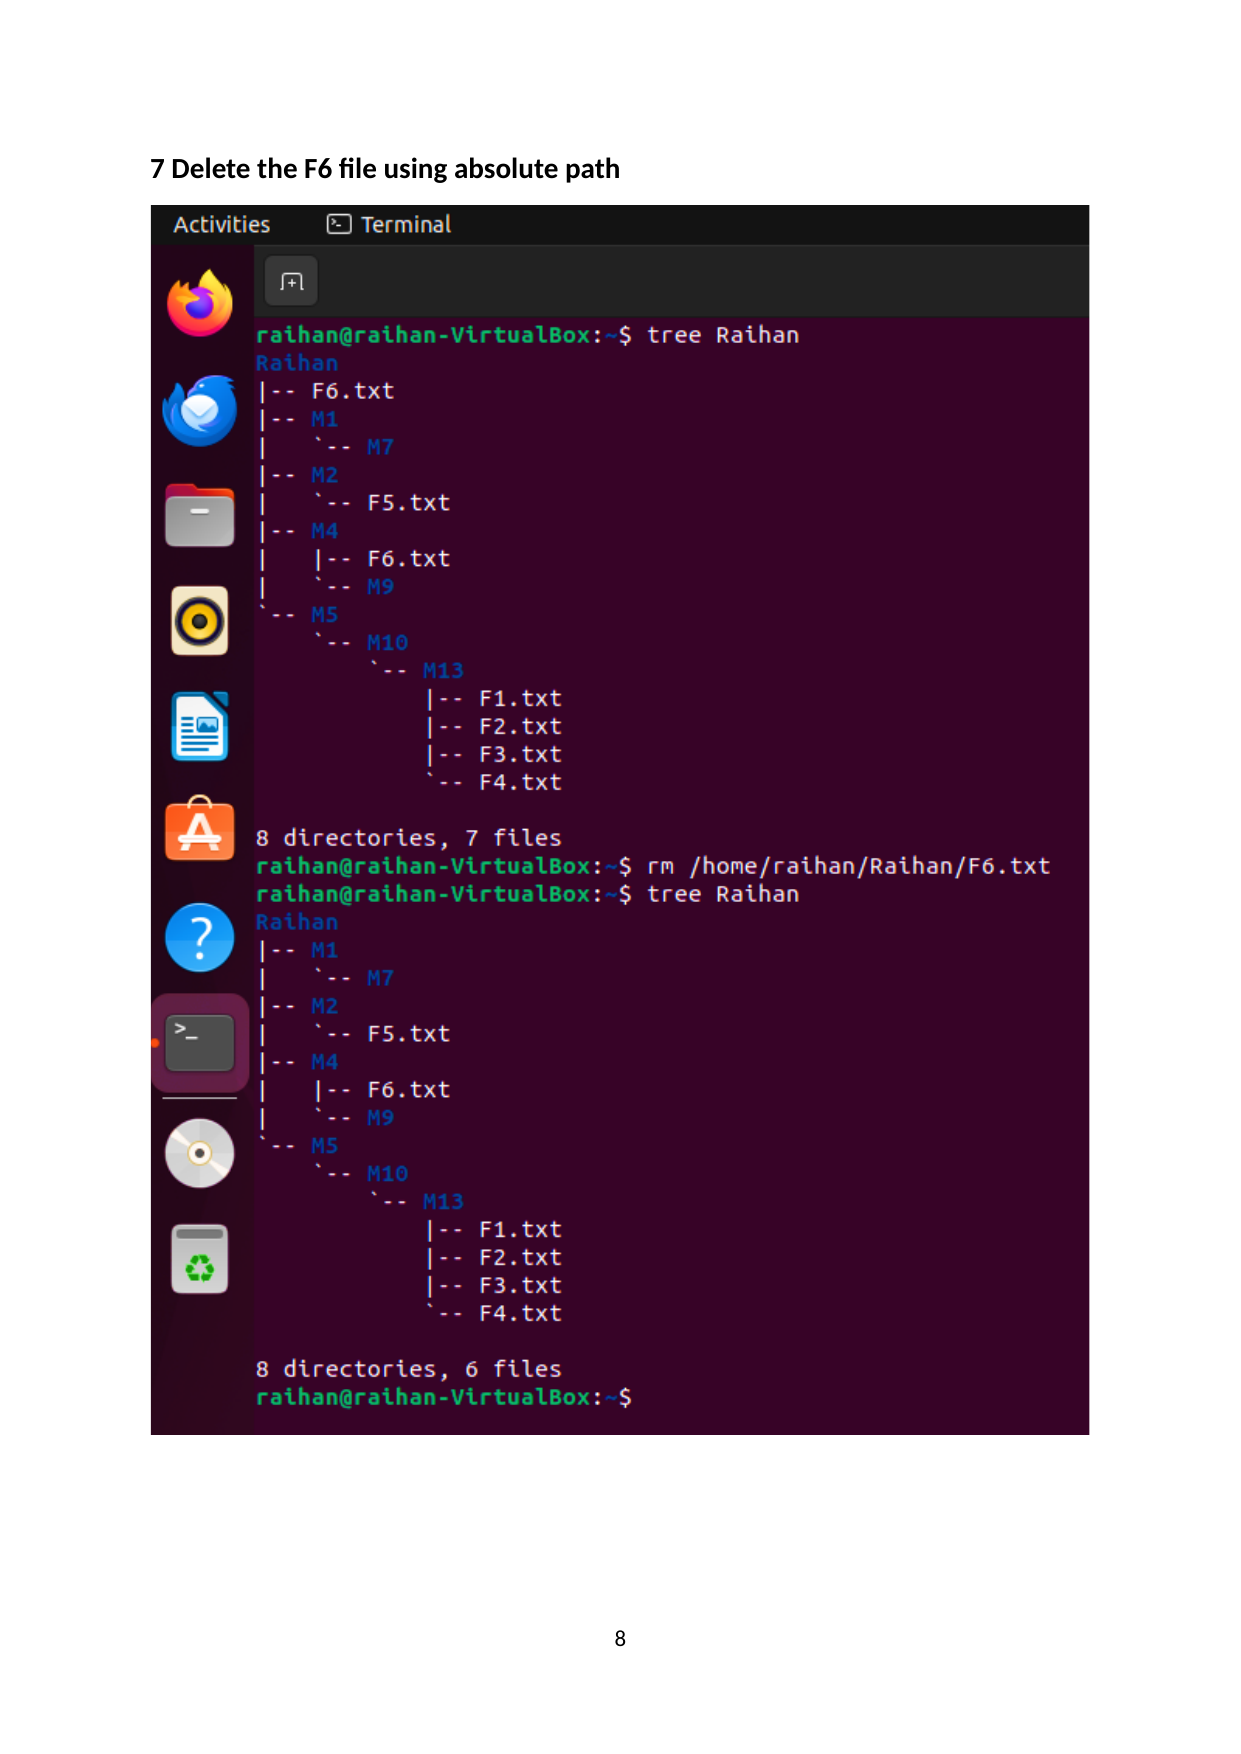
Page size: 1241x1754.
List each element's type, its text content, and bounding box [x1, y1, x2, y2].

picture [150, 205, 1090, 1435]
text 7 Delete the F6 file using absolute path [150, 150, 1090, 186]
